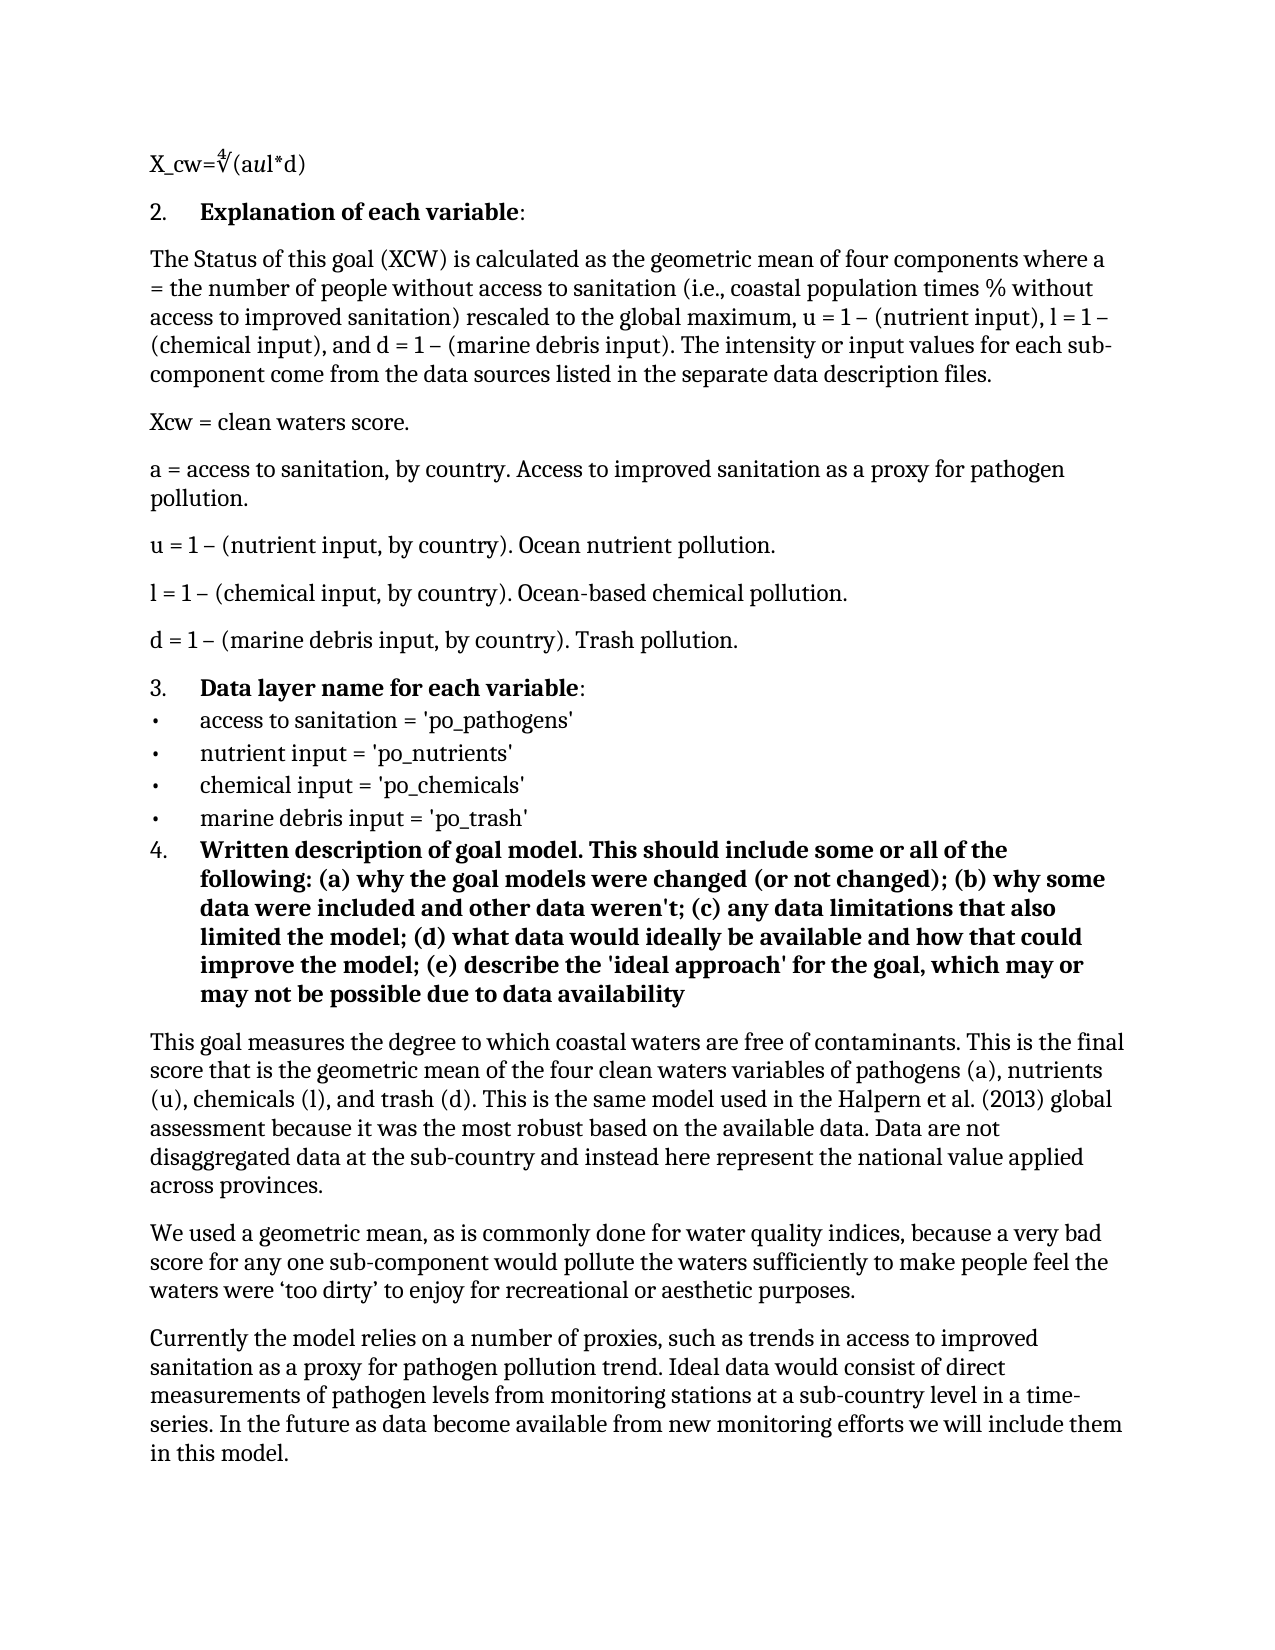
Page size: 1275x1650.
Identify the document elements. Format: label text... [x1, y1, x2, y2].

text This goal measures the degree to which coastal waters are free of contaminants. This is the final score that is the geometric mean of the four clean waters variables of pathogens (a), nutrients (u), chemicals (l), and trash (d). This is the same model used in the Halpern et al. (2013) global assessment because it was the most robust based on the available data. Data are not disaggregated data at the sub-country and instead here represent the national value applied across provinces. [150, 1027, 1125, 1200]
list Written description of goal model. This should include some or all of the following: (a) why the goal models were changed (or not changed); (b) why some data were included and other data weren't; (c) any data limitations that also limited the model; (d) what data would ideally be available and how that could improve the model; (e) describe the 'ideal approach' for the goal, which may or may not be possible due to data availability [150, 836, 1125, 1009]
list marine debris input = 'po_trash' [150, 804, 1125, 832]
text Currently the model relies on a number of proxies, such as trends in access to improved sanitation as a proxy for pathogen pollution trend. Ideal data would consist of direct measurements of pathogen levels from monitoring stations at a sub-country level in a time-series. In the future as data become available from new monitoring efforts we will include them in this model. [150, 1324, 1125, 1467]
list Data layer name for each variable: [150, 674, 1125, 702]
text X_cw=∜(aul*d) [150, 150, 1125, 179]
list Explanation of each variable: [150, 197, 1125, 226]
list access to sanitation = 'po_pathogens' [150, 706, 1125, 735]
text l = 1 – (chemical input, by country). Ocean-based chemical pollution. [150, 579, 1125, 607]
text We used a geometric mean, as is commonly done for water quality indices, because a very bad score for any one sub-component would pollute the waters sufficiently to make people feel the waters were ‘too dirty’ to enjoy for recreational or aesthetic purposes. [150, 1219, 1125, 1305]
text u = 1 – (nutrient input, by country). Ocean nutrient pollution. [150, 531, 1125, 560]
text d = 1 – (marine debris input, by country). Trash pollution. [150, 626, 1125, 655]
text The Status of this goal (XCW) is calculated as the geometric mean of four components where a = the number of people without access to sanitation (i.e., coastal population times % without access to improved sanitation) rescaled to the global maximum, u = 1 – (nutrient input), l = 1 – (chemical input), and d = 1 – (marine debris input). The intensity or input values for each sub-component come from the data sources listed in the separate data description files. [150, 245, 1125, 389]
list nutrient input = 'po_nutrients' [150, 739, 1125, 767]
text a = access to sanitation, by country. Access to improved sanitation as a proxy for pathogen pollution. [150, 455, 1125, 512]
text Xcw = clean waters score. [150, 407, 1125, 436]
list chemical input = 'po_chemicals' [150, 771, 1125, 800]
